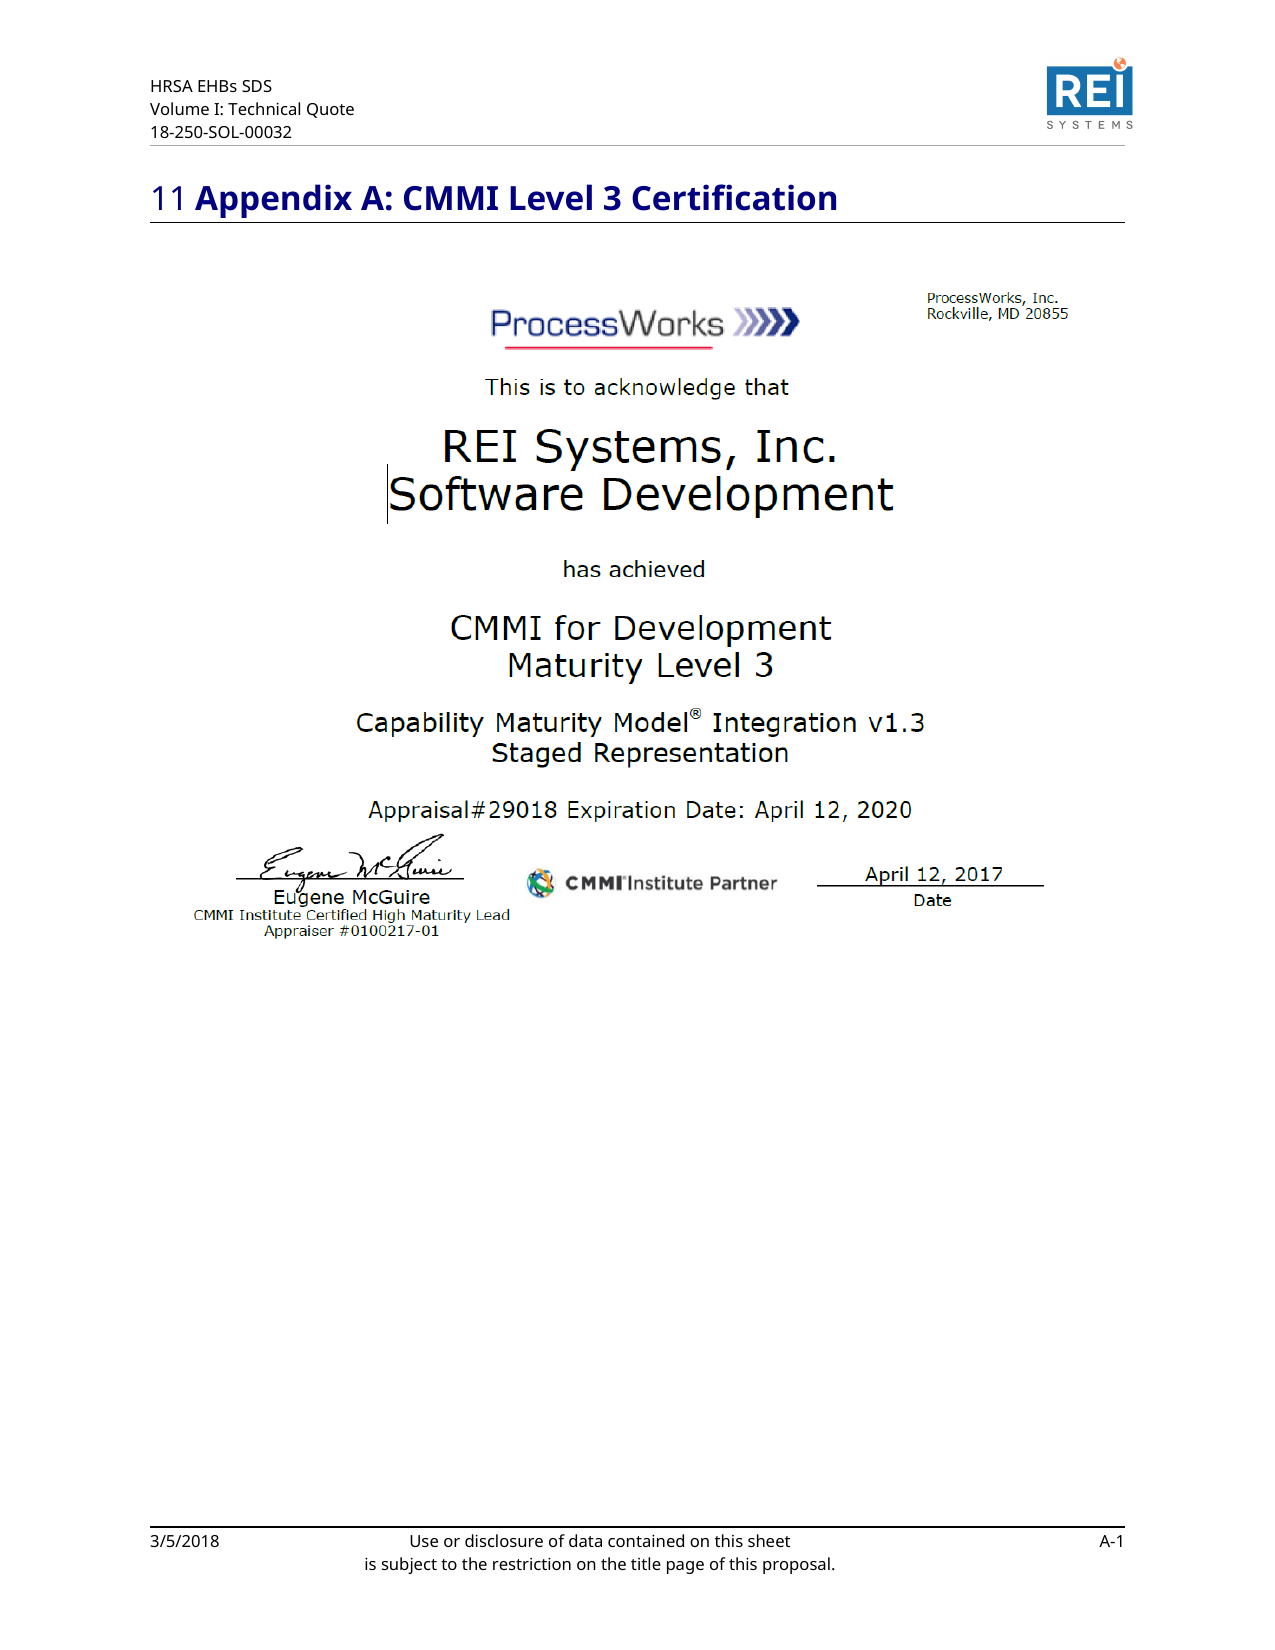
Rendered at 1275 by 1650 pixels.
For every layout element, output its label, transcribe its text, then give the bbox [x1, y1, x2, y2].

picture [1045, 55, 1135, 131]
picture [150, 275, 1125, 952]
subtitle Appendix A: CMMI Level 3 Certification [150, 175, 1125, 222]
